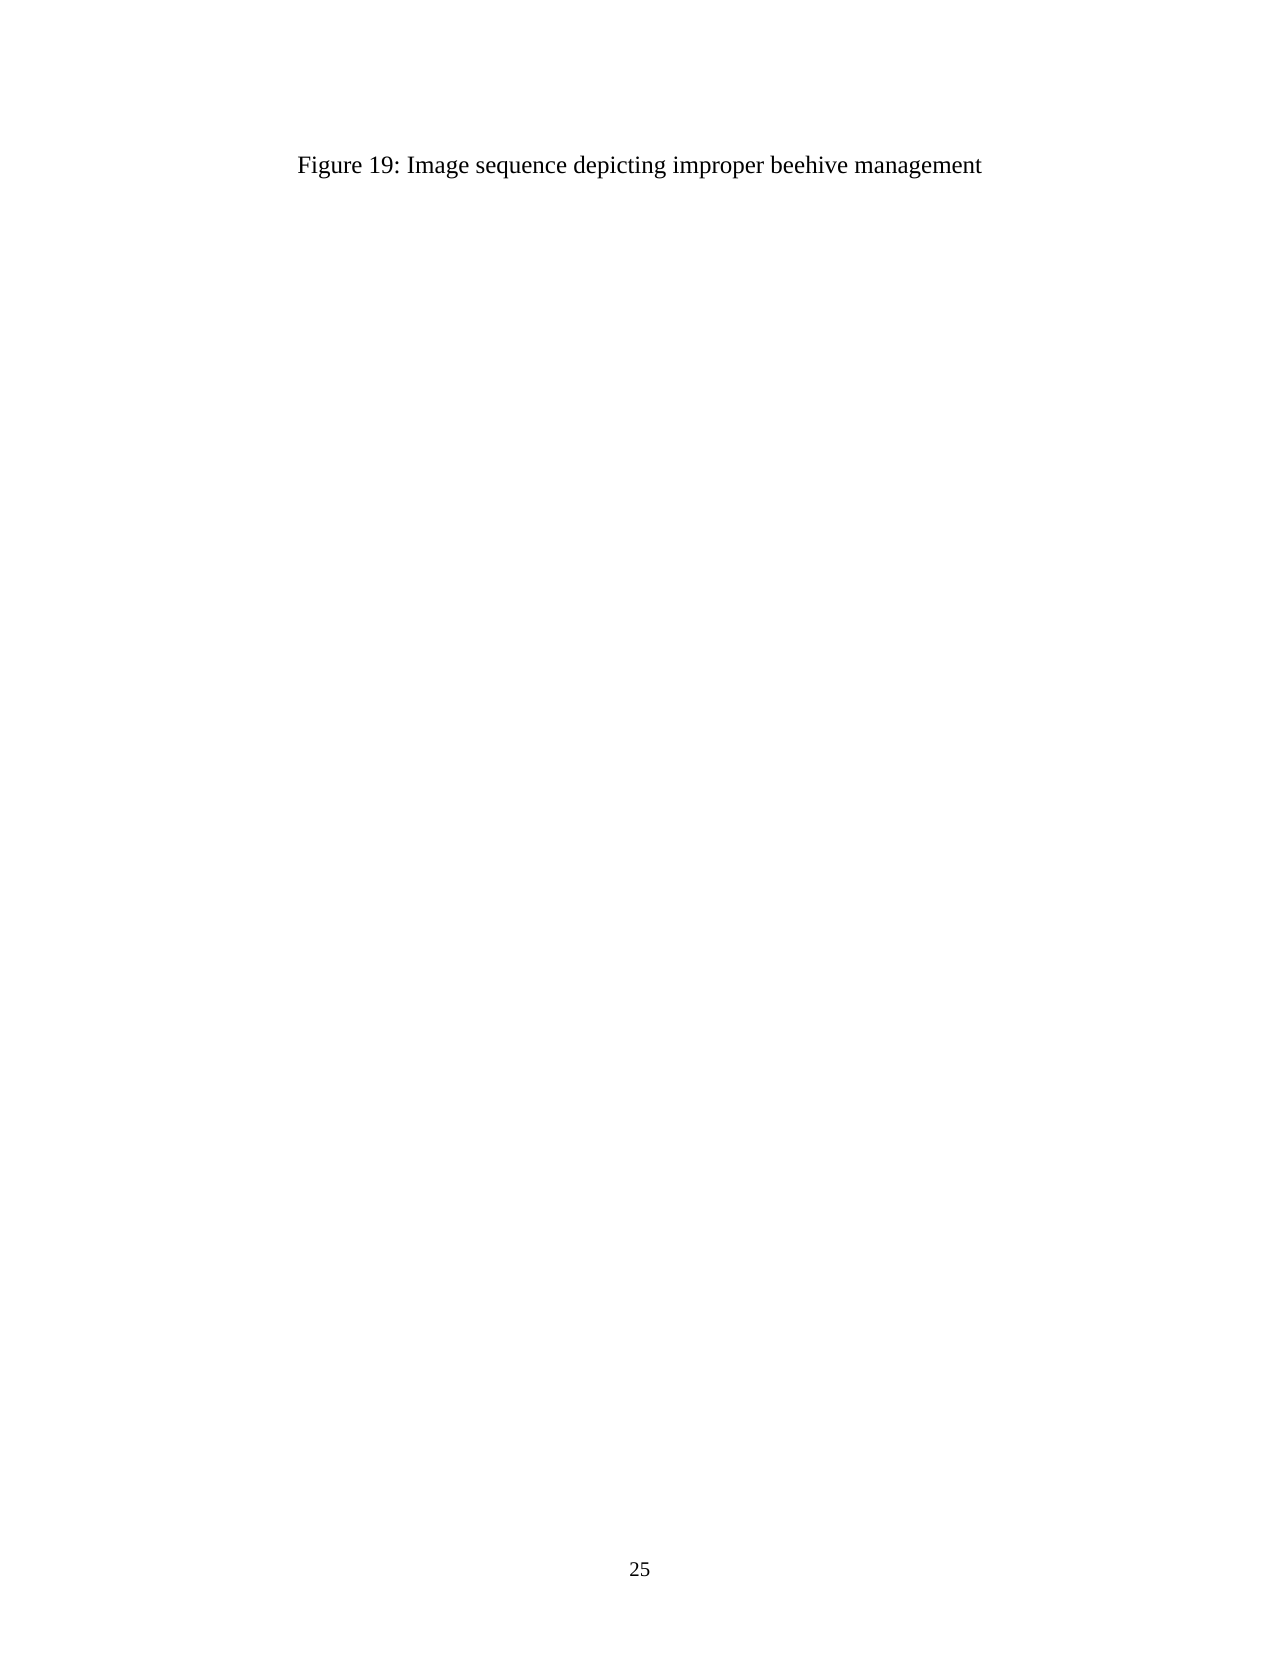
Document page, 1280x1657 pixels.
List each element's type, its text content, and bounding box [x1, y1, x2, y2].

text Figure 19: Image sequence depicting improper beehive management [150, 150, 1129, 179]
